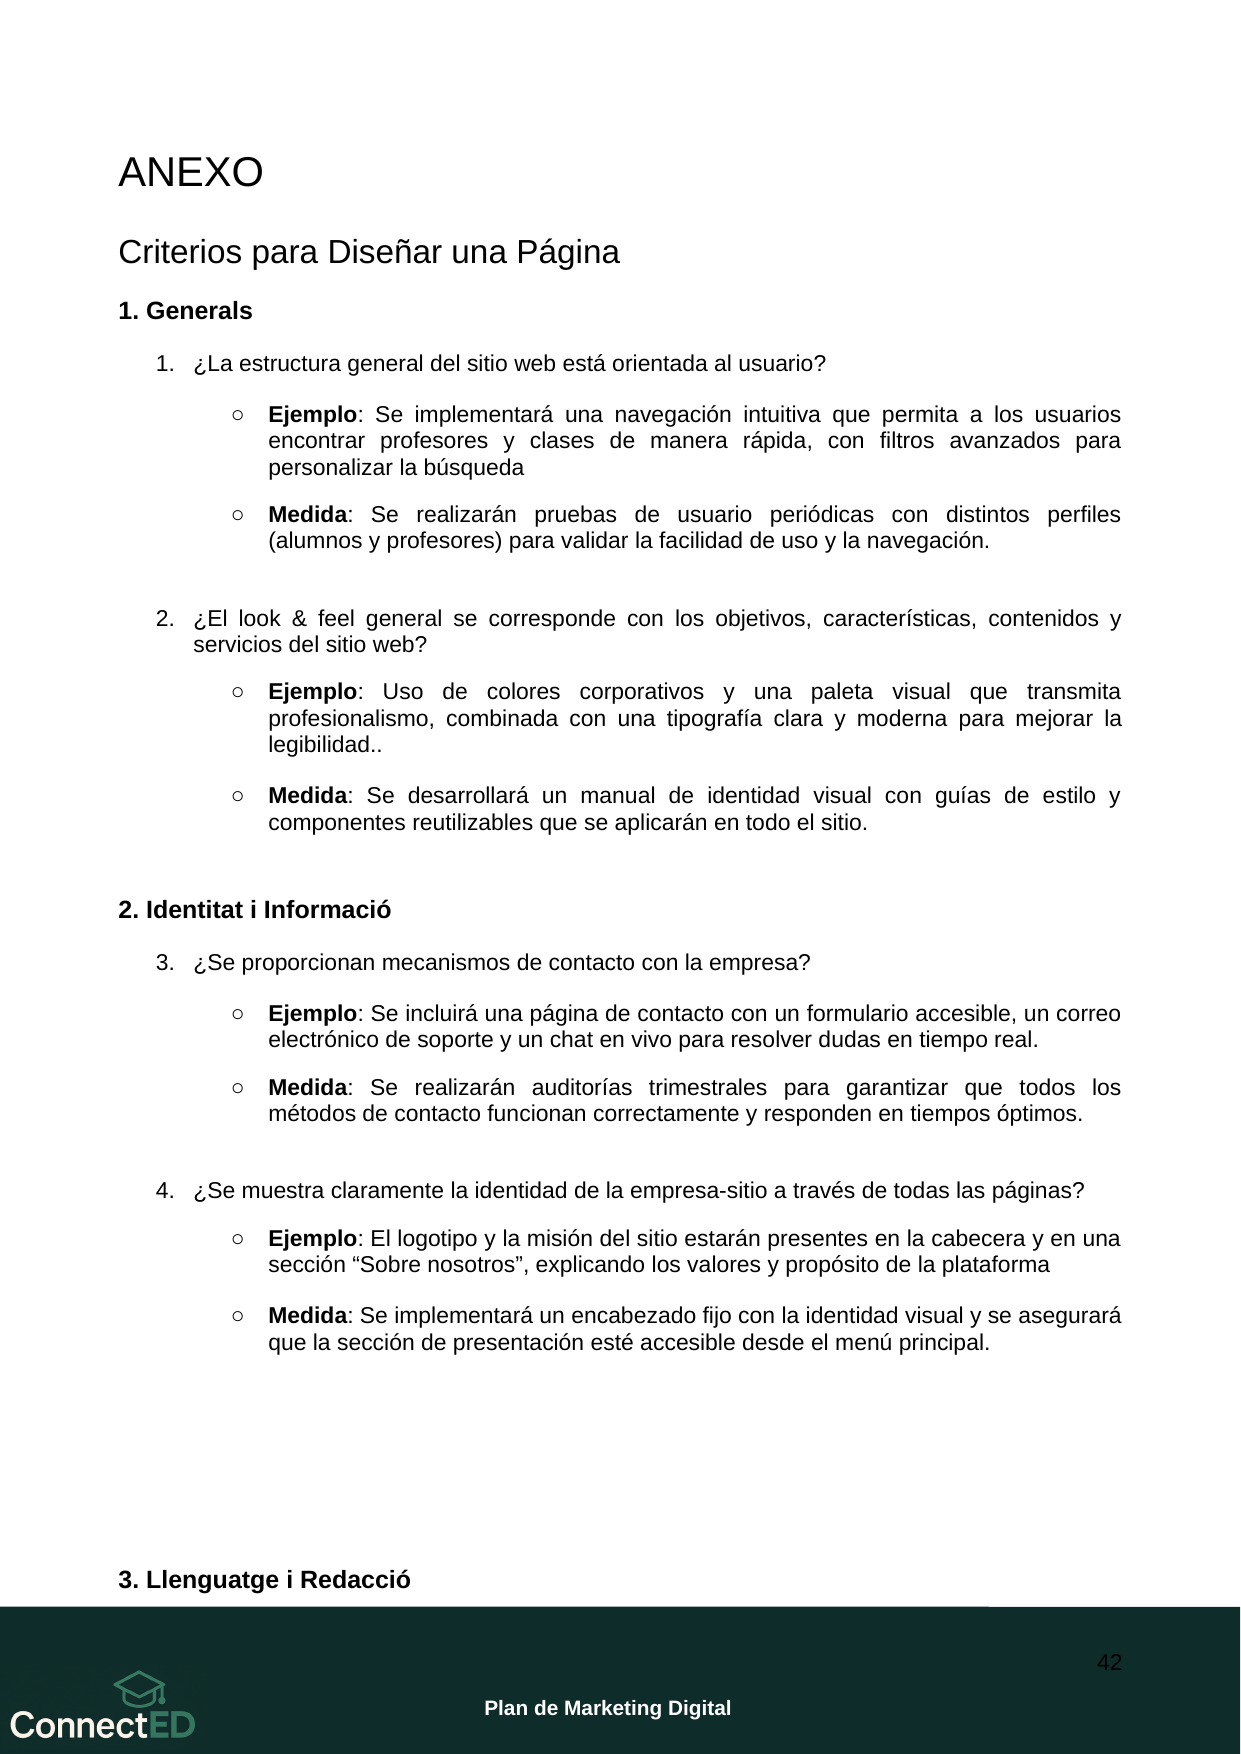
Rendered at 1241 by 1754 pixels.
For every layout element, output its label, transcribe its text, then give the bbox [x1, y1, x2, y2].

list Ejemplo: El logotipo y la misión del sitio estarán presentes en la cabecera y en una sección “Sobre nosotros”, explicando los valores y propósito de la plataforma [231, 1225, 1122, 1277]
text 3. Llenguatge i Redacció [118, 1565, 1122, 1594]
list ¿Se muestra claramente la identidad de la empresa-sitio a través de todas las páginas? [156, 1177, 1122, 1204]
list Medida: Se realizarán pruebas de usuario periódicas con distintos perfiles (alumnos y profesores) para validar la facilidad de uso y la navegación. [231, 501, 1122, 553]
list Medida: Se desarrollará un manual de identidad visual con guías de estilo y componentes reutilizables que se aplicarán en todo el sitio. [231, 782, 1122, 835]
text 1. Generals [118, 296, 1122, 324]
list Medida: Se realizarán auditorías trimestrales para garantizar que todos los métodos de contacto funcionan correctamente y responden en tiempos óptimos. [231, 1073, 1122, 1126]
list Ejemplo: Se implementará una navegación intuitiva que permita a los usuarios encontrar profesores y clases de manera rápida, con filtros avanzados para personalizar la búsqueda [231, 401, 1122, 480]
text 2. Identitat i Informació [118, 895, 1122, 923]
list ¿La estructura general del sitio web está orientada al usuario? [156, 349, 1122, 376]
list Ejemplo: Se incluirá una página de contacto con un formulario accesible, un correo electrónico de soporte y un chat en vivo para resolver dudas en tiempo real. [231, 1000, 1122, 1053]
list Ejemplo: Uso de colores corporativos y una paleta visual que transmita profesionalismo, combinada con una tipografía clara y moderna para mejorar la legibilidad.. [231, 678, 1122, 757]
picture [0, 1664, 208, 1750]
list ¿Se proporcionan mecanismos de contacto con la empresa? [156, 948, 1122, 975]
list Medida: Se implementará un encabezado fijo con la identidad visual y se asegurará que la sección de presentación esté accesible desde el menú principal. [231, 1302, 1122, 1355]
subtitle ANEXO [118, 147, 1122, 195]
subtitle Criterios para Diseñar una Página [118, 232, 1122, 271]
list ¿El look & feel general se corresponde con los objetivos, características, contenidos y servicios del sitio web? [156, 605, 1122, 657]
